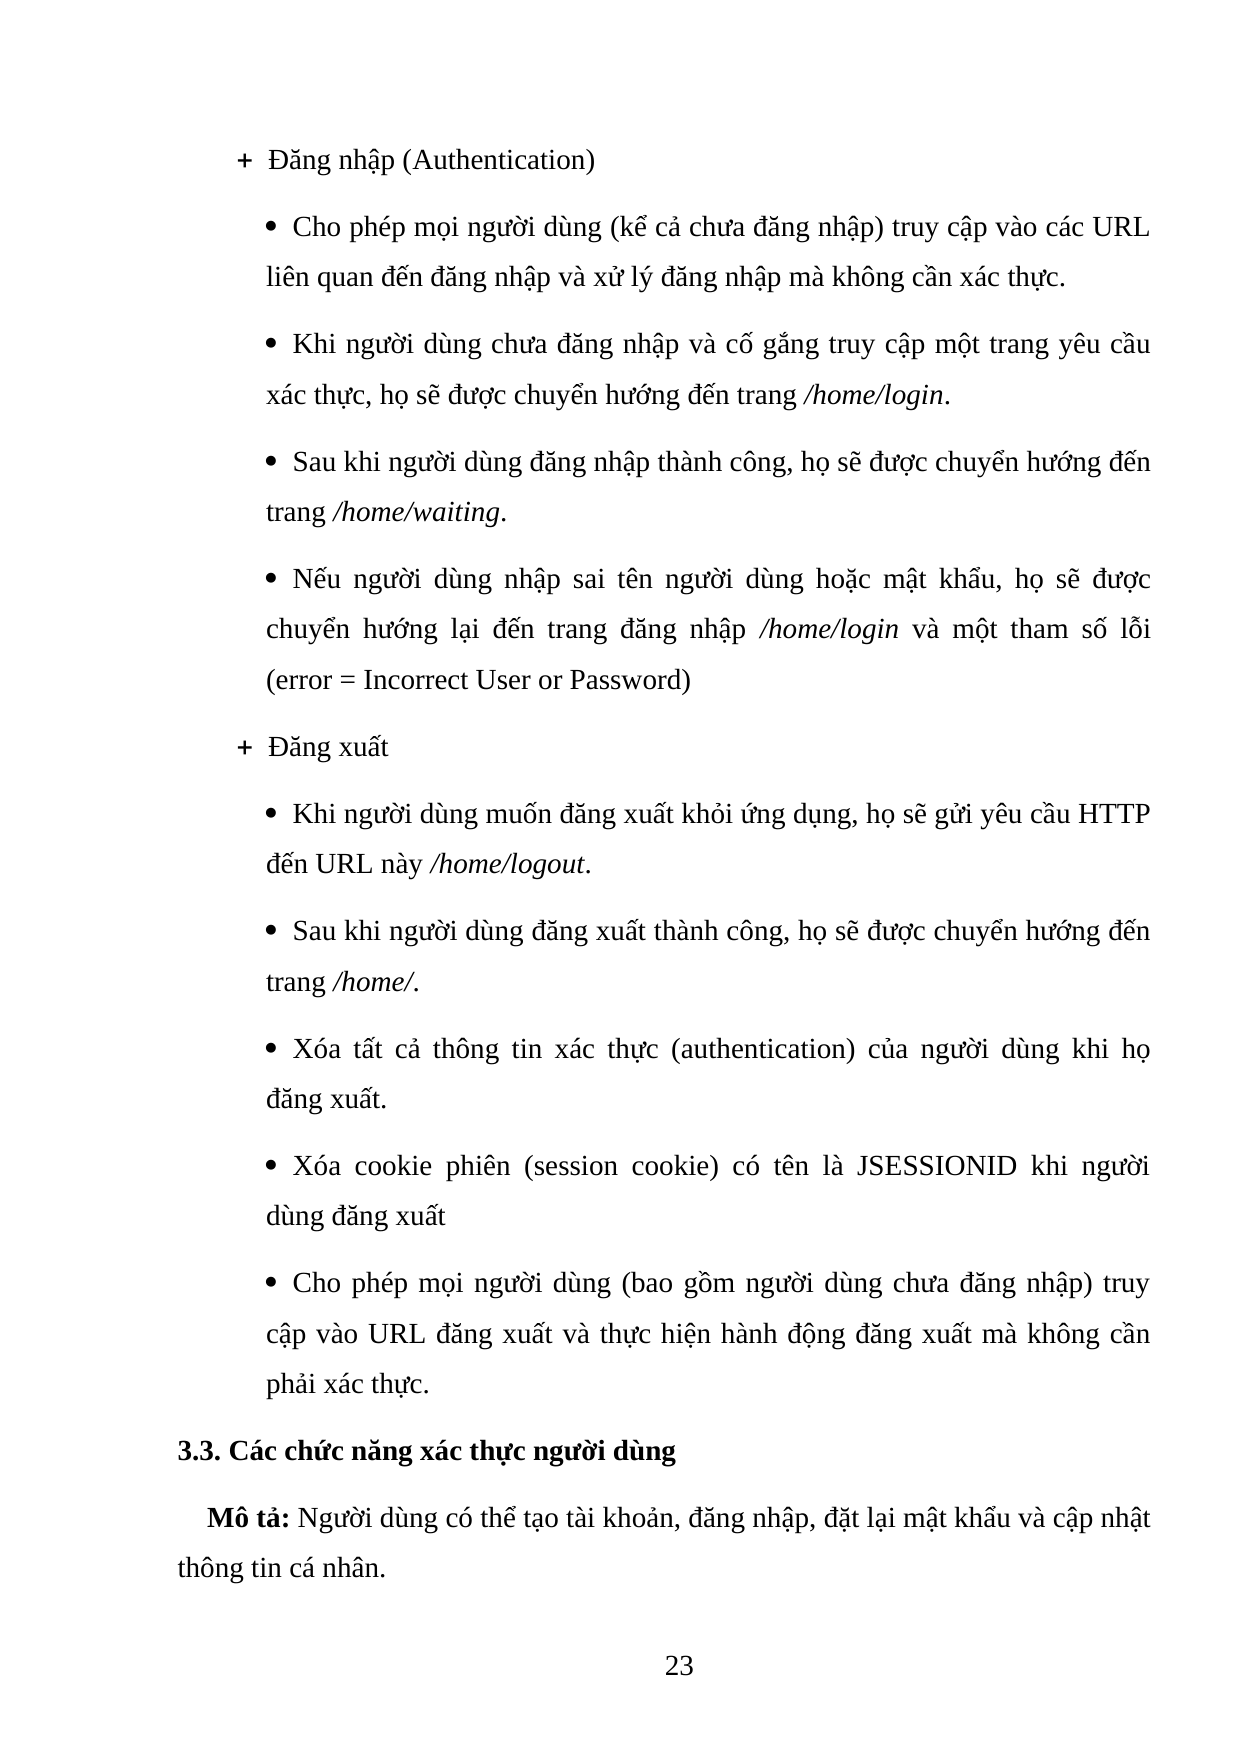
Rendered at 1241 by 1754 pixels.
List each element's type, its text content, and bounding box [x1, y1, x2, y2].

text Các chức năng xác thực người dùng [177, 1433, 1152, 1467]
text Sau khi người dùng đăng xuất thành công, họ sẽ được chuyển hướng đến trang /home/. [266, 913, 1152, 997]
text Mô tả: Người dùng có thể tạo tài khoản, đăng nhập, đặt lại mật khẩu và cập nhật thông tin cá nhân. [177, 1500, 1152, 1584]
text Cho phép mọi người dùng (kể cả chưa đăng nhập) truy cập vào các URL liên quan đến đăng nhập và xử lý đăng nhập mà không cần xác thực. [266, 209, 1152, 293]
text Khi người dùng muốn đăng xuất khỏi ứng dụng, họ sẽ gửi yêu cầu HTTP đến URL này /home/logout. [266, 796, 1152, 880]
text Nếu người dùng nhập sai tên người dùng hoặc mật khẩu, họ sẽ được chuyển hướng lại đến trang đăng nhập /home/login và một tham số lỗi (error = Incorrect User or Password) [266, 561, 1152, 695]
text Khi người dùng chưa đăng nhập và cố gắng truy cập một trang yêu cầu xác thực, họ sẽ được chuyển hướng đến trang /home/login. [266, 326, 1152, 410]
text Xóa tất cả thông tin xác thực (authentication) của người dùng khi họ đăng xuất. [266, 1031, 1152, 1115]
text Sau khi người dùng đăng nhập thành công, họ sẽ được chuyển hướng đến trang /home/waiting. [266, 444, 1152, 528]
text Đăng xuất [236, 729, 1152, 762]
text Cho phép mọi người dùng (bao gồm người dùng chưa đăng nhập) truy cập vào URL đăng xuất và thực hiện hành động đăng xuất mà không cần phải xác thực. [266, 1266, 1152, 1400]
text Xóa cookie phiên (session cookie) có tên là JSESSIONID khi người dùng đăng xuất [266, 1148, 1152, 1232]
text Đăng nhập (Authentication) [236, 142, 1152, 176]
